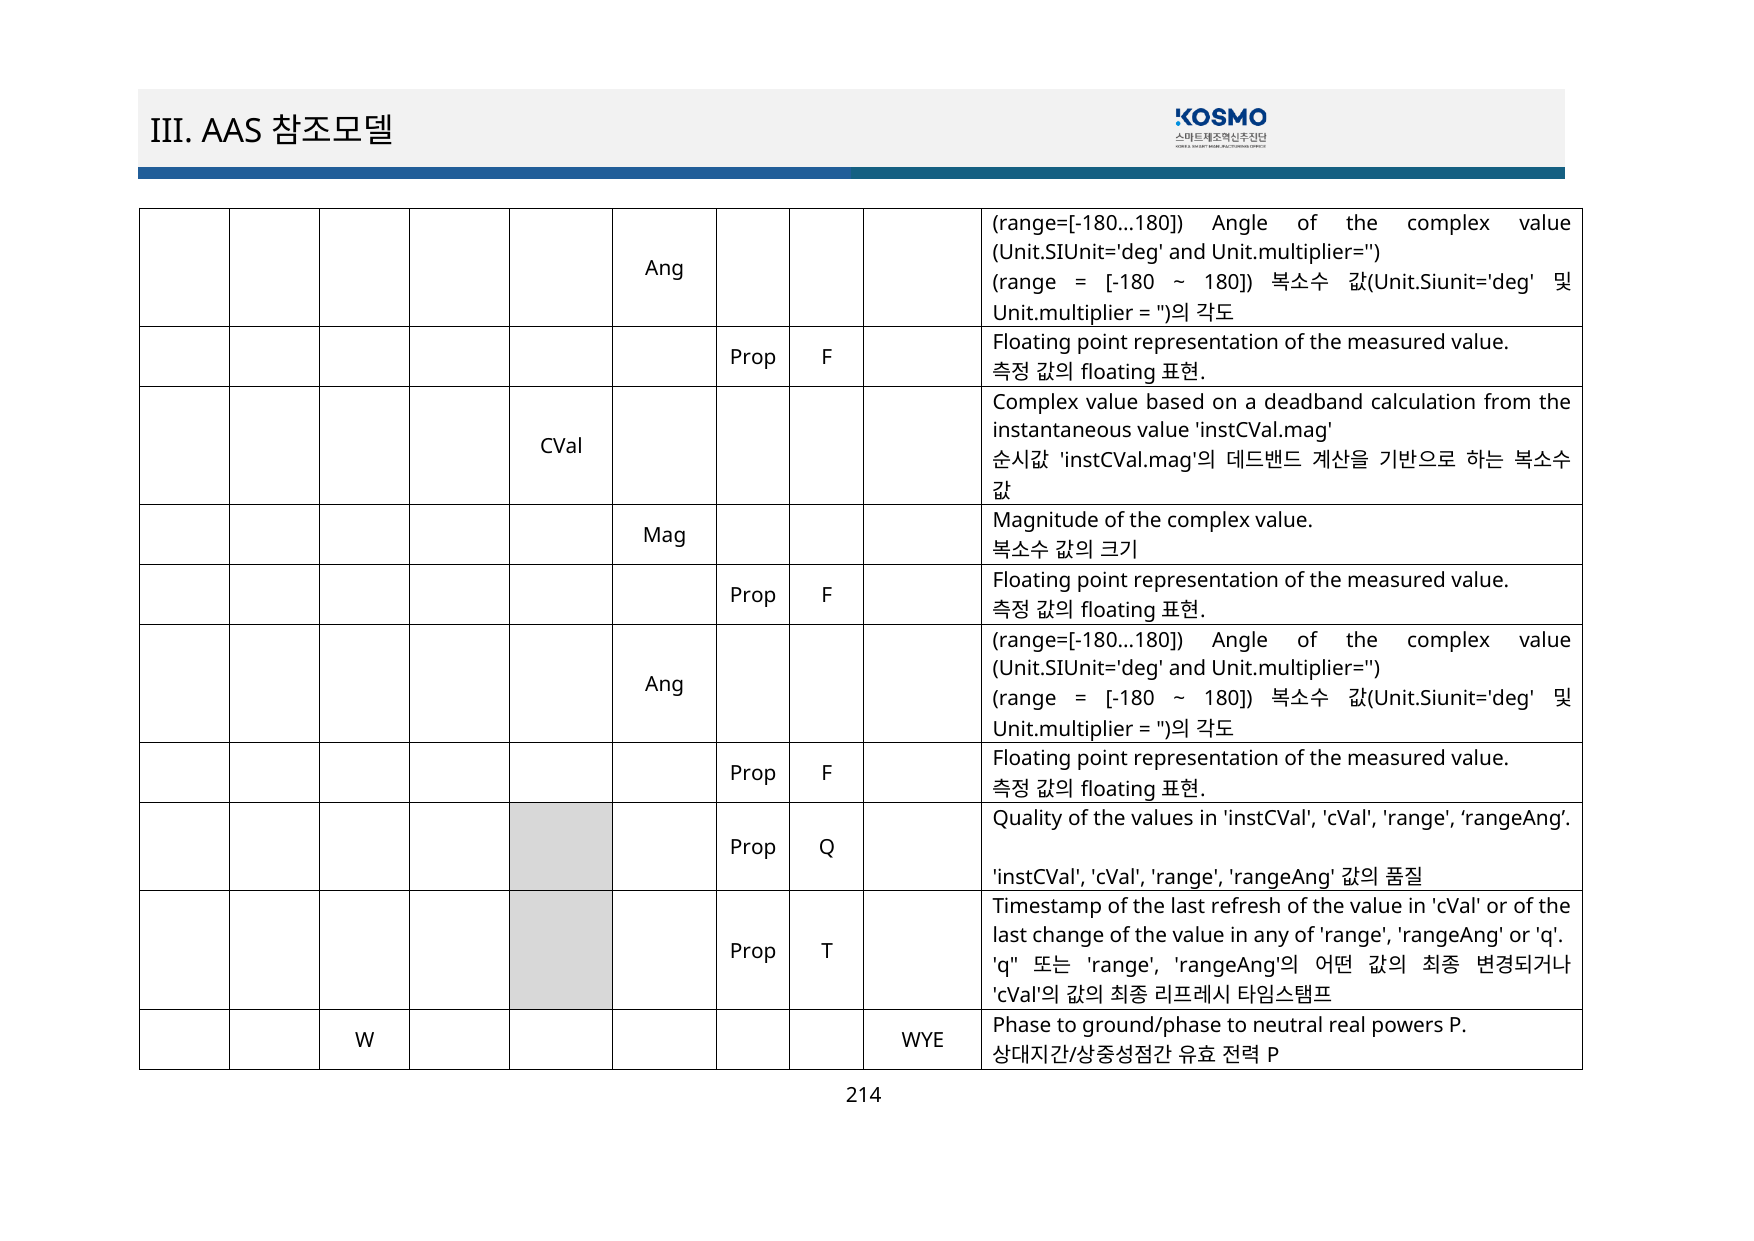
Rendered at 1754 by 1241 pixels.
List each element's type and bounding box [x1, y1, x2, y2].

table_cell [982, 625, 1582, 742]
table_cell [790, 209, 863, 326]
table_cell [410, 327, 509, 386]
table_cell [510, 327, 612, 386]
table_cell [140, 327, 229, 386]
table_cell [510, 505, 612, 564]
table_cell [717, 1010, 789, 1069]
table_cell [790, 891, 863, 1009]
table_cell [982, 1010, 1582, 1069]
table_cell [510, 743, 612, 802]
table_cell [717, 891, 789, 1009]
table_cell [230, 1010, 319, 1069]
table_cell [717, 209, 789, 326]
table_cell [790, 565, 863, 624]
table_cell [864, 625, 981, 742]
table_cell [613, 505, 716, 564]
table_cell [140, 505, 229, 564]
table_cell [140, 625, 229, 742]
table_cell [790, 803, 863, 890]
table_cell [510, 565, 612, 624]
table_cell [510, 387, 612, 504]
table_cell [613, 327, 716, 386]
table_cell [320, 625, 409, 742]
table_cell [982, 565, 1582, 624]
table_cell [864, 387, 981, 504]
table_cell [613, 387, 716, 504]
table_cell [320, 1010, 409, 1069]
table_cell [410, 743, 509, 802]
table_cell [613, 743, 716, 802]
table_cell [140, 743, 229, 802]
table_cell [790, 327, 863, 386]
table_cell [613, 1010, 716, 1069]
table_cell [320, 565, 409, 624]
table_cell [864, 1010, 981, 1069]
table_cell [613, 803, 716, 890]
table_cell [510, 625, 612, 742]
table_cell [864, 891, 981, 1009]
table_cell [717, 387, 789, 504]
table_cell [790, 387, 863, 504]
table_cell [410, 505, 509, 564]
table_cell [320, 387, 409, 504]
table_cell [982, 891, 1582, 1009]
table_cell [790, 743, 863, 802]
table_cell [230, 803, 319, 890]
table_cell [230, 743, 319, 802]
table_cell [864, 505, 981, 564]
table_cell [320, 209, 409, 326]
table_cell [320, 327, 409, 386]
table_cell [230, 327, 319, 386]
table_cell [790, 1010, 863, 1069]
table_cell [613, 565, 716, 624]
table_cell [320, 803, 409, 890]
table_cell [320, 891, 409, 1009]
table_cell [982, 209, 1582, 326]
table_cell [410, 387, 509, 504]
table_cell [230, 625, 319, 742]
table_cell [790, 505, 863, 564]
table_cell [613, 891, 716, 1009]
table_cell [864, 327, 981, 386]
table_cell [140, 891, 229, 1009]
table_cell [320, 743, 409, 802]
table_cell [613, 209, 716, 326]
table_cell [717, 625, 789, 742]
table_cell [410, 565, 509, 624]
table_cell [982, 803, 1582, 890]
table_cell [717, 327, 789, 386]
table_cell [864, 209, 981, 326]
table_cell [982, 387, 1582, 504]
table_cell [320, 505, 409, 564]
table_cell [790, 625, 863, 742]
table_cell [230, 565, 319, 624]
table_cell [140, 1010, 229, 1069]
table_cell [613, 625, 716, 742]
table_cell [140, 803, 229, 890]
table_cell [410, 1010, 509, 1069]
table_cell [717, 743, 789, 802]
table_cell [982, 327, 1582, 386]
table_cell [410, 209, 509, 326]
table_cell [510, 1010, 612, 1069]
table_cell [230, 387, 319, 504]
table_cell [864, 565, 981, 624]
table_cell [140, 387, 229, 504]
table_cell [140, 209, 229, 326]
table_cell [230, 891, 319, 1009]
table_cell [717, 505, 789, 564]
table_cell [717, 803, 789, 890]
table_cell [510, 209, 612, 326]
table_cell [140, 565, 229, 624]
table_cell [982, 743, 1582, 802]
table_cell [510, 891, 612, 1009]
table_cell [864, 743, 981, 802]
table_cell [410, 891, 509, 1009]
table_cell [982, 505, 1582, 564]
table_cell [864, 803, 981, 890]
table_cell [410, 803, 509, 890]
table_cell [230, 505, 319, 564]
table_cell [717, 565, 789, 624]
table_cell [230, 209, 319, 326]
picture [1175, 108, 1267, 148]
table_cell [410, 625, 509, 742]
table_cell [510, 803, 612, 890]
